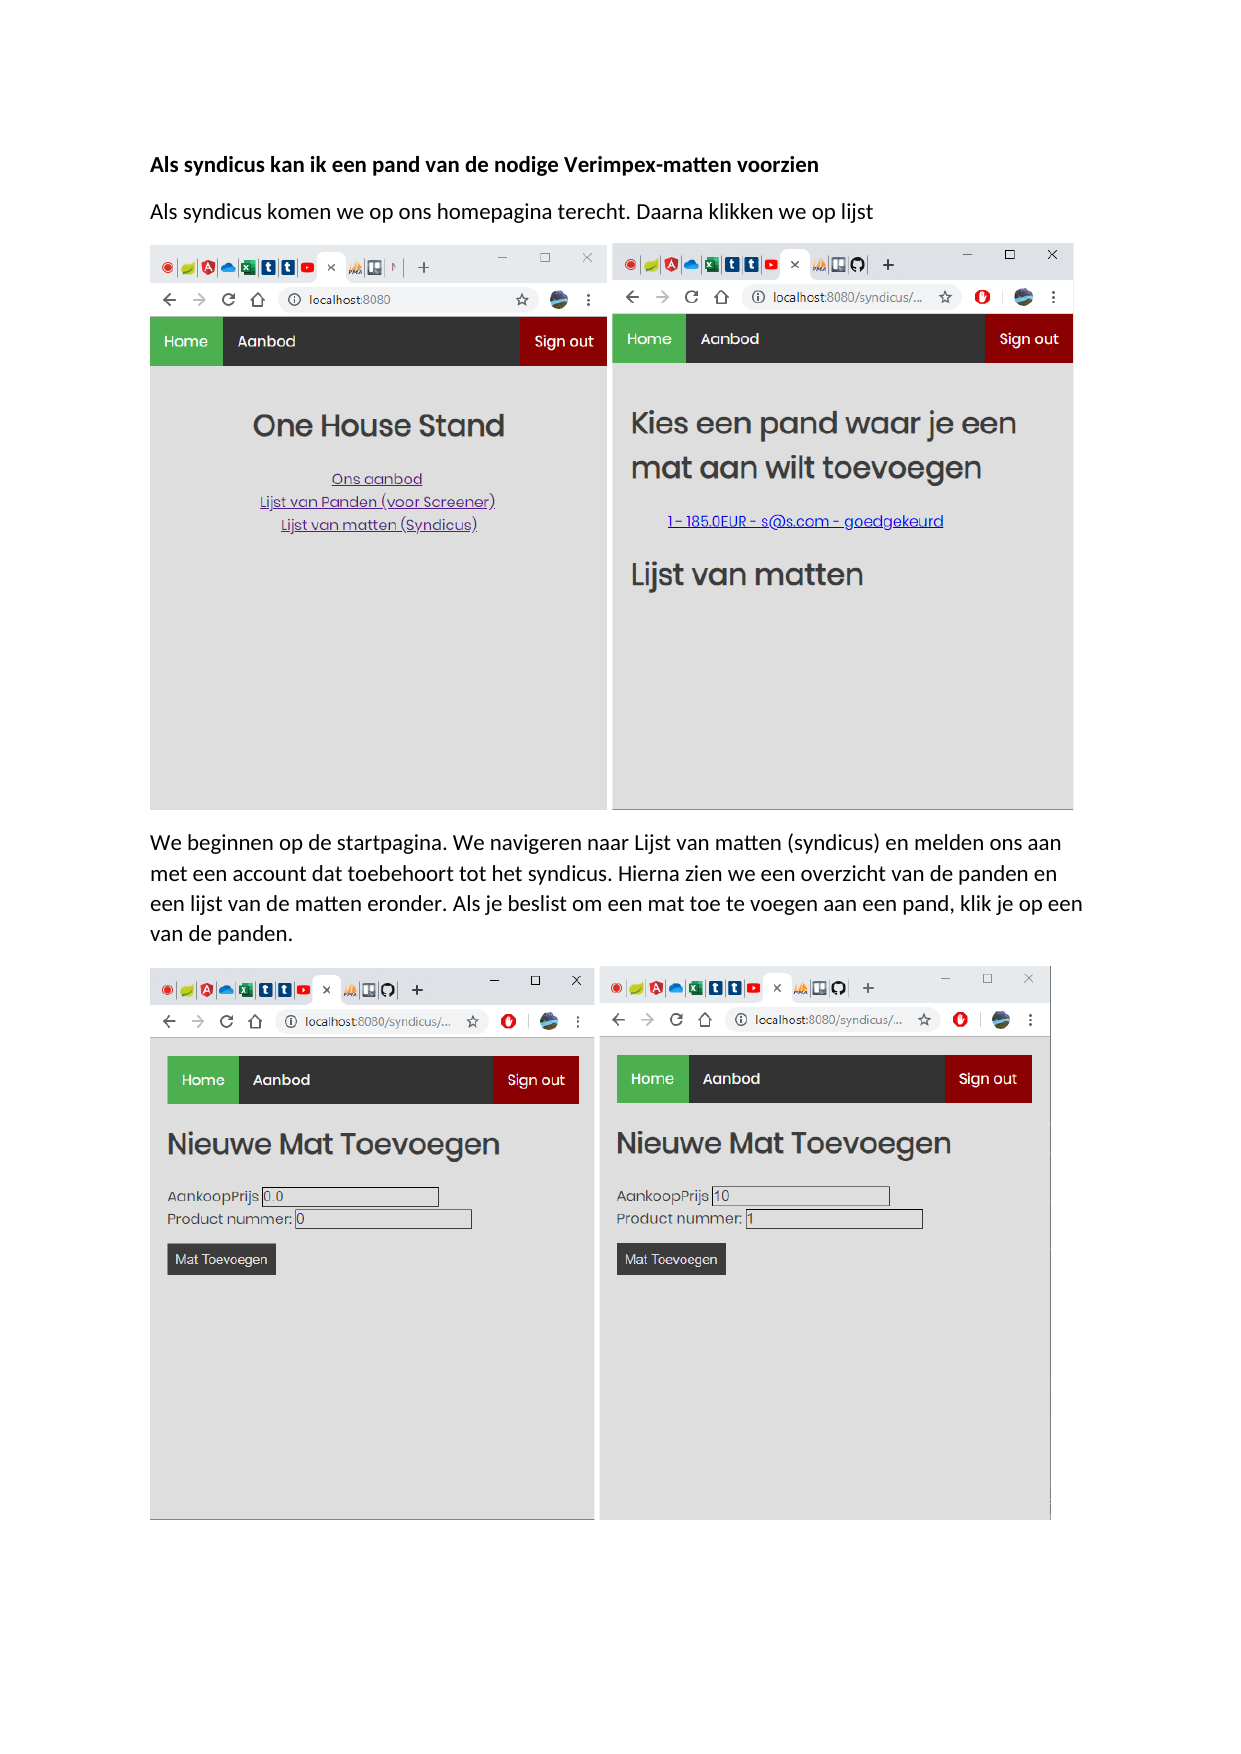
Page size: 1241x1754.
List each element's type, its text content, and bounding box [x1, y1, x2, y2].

picture [599, 966, 1051, 1520]
text Als syndicus kan ik een pand van de nodige Verimpex-matten voorzien [150, 150, 1090, 178]
text We beginnen op de startpagina. We navigeren naar Lijst van matten (syndicus) en melden ons aan met een account dat toebehoort tot het syndicus. Hierna zien we een overzicht van de panden en een lijst van de matten eronder. Als je beslist om een mat toe te voegen aan een pand, klik je op een van de panden. [150, 828, 1090, 947]
picture [612, 243, 1074, 810]
picture [150, 968, 595, 1520]
picture [150, 245, 607, 810]
text Als syndicus komen we op ons homepagina terecht. Daarna klikken we op lijst [150, 197, 1090, 225]
